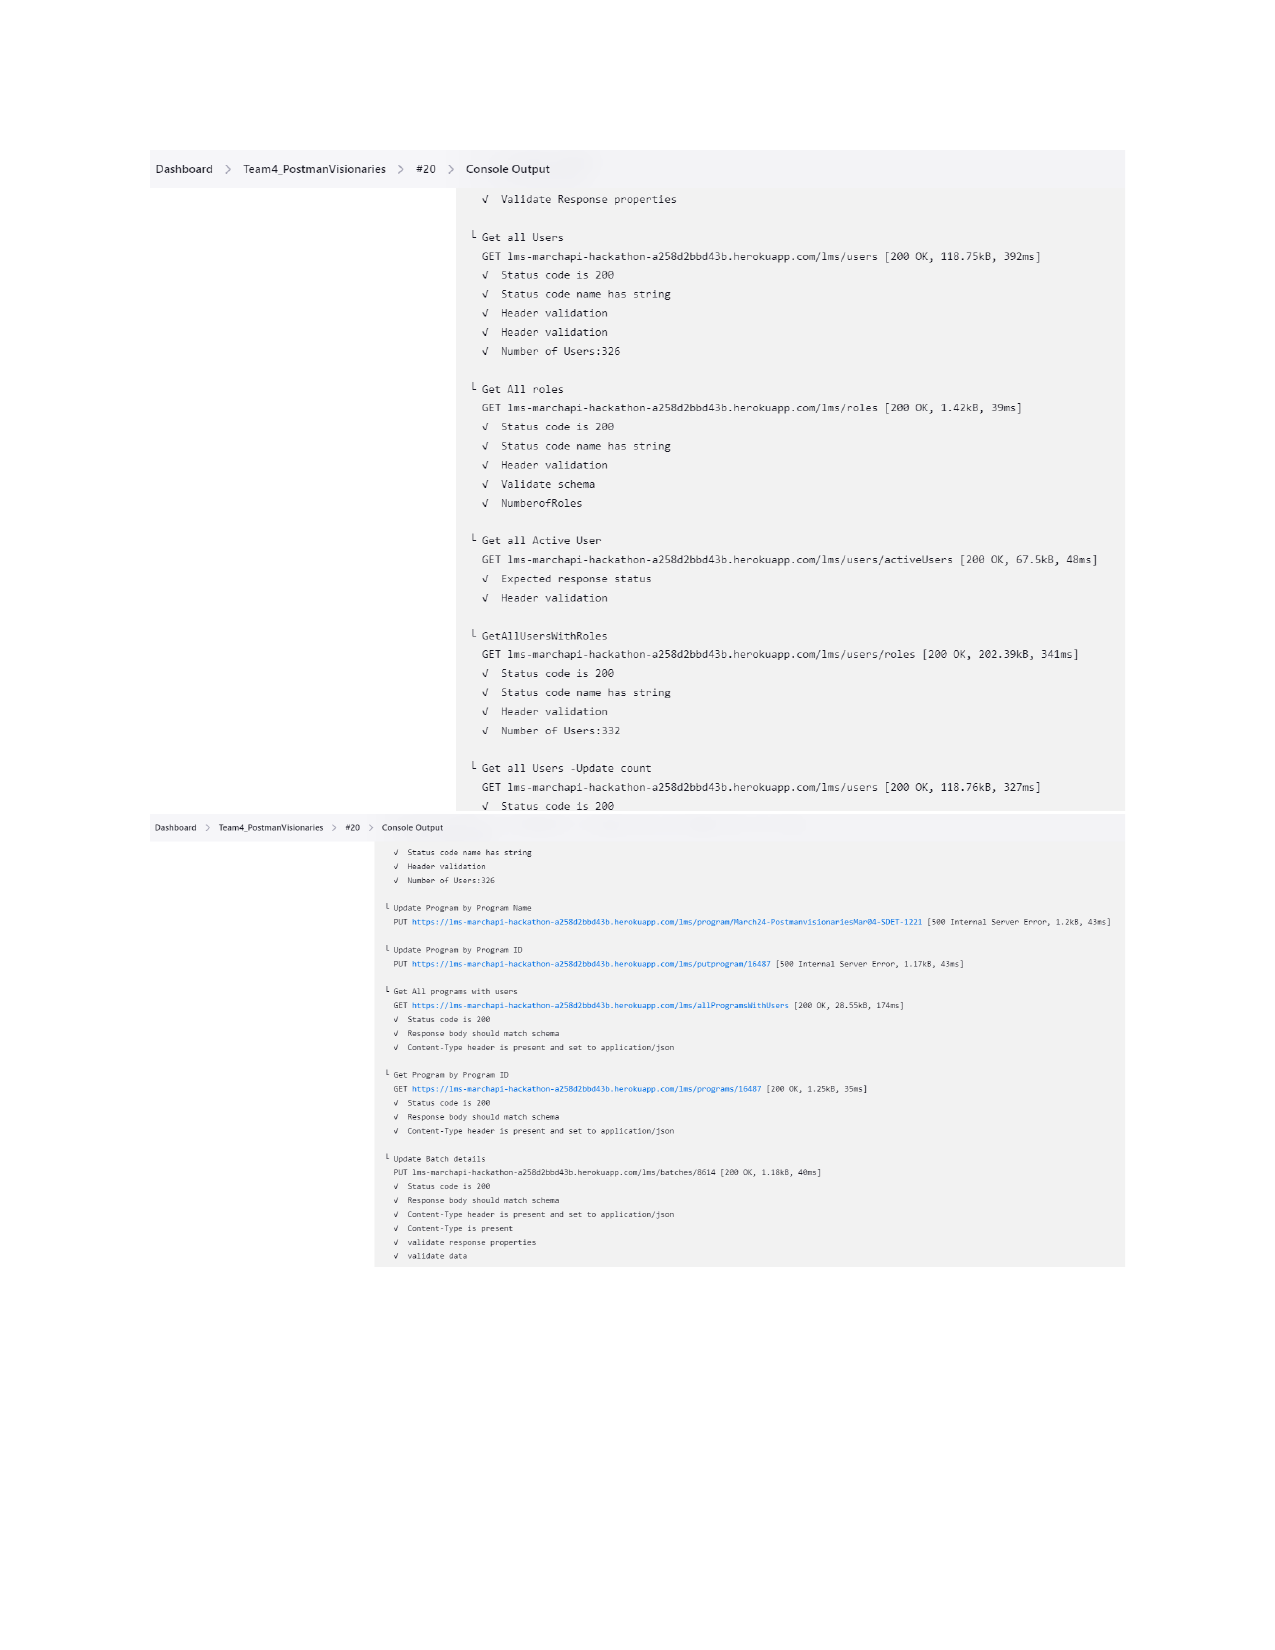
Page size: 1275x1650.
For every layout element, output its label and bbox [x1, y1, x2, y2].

picture [150, 814, 1125, 1267]
picture [150, 150, 1125, 811]
